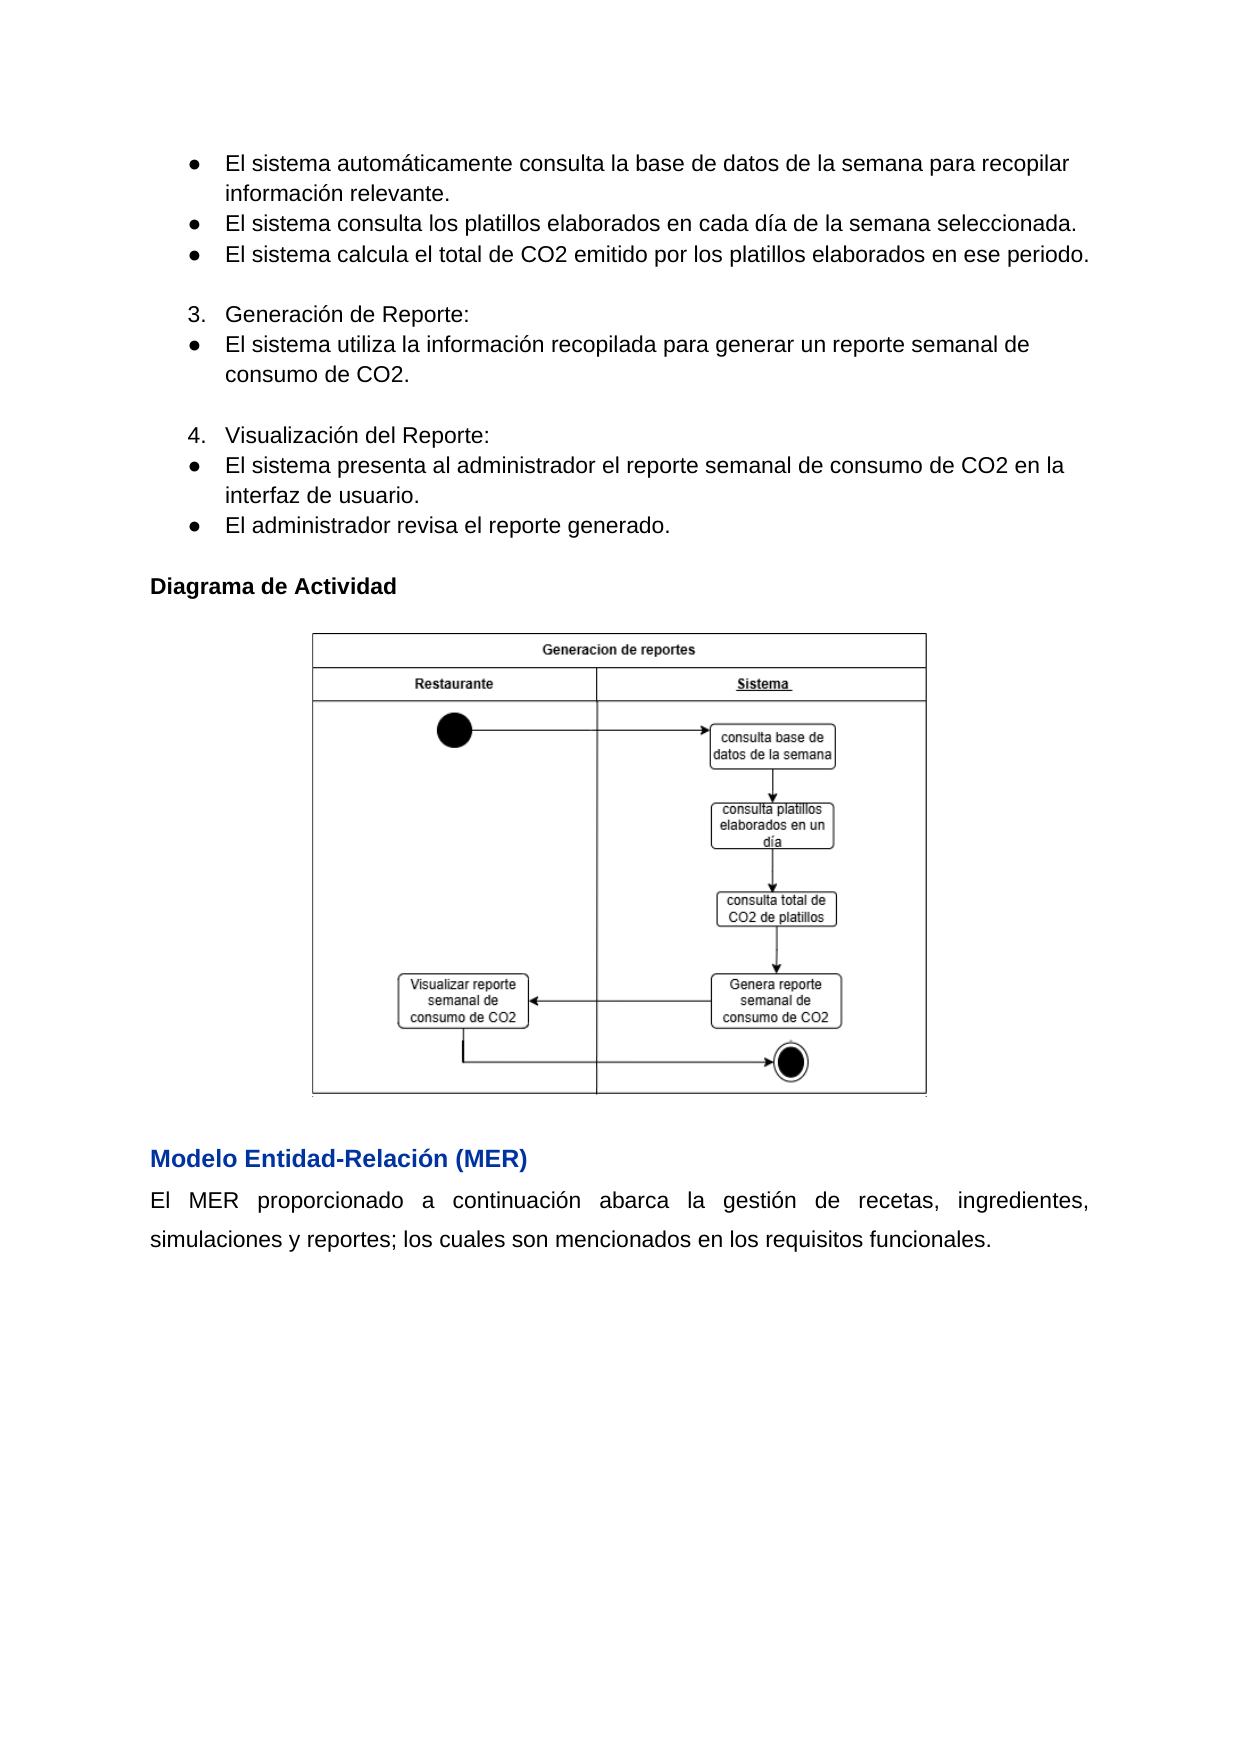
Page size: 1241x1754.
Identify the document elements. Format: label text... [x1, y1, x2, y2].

text Modelo Entidad-Relación (MER) [150, 1144, 1090, 1173]
list Generación de Reporte: [187, 301, 1090, 327]
picture [312, 633, 928, 1097]
list El sistema calcula el total de CO2 emitido por los platillos elaborados en ese periodo. [187, 241, 1090, 267]
list El sistema automáticamente consulta la base de datos de la semana para recopilar información relevante. [187, 150, 1090, 207]
list Visualización del Reporte: [187, 422, 1090, 448]
list El sistema utiliza la información recopilada para generar un reporte semanal de consumo de CO2. [187, 331, 1090, 388]
text Diagrama de Actividad [150, 573, 1090, 599]
list El sistema presenta al administrador el reporte semanal de consumo de CO2 en la interfaz de usuario. [187, 452, 1090, 509]
list El sistema consulta los platillos elaborados en cada día de la semana seleccionada. [187, 210, 1090, 237]
list El administrador revisa el reporte generado. [187, 512, 1090, 539]
text El MER proporcionado a continuación abarca la gestión de recetas, ingredientes, simulaciones y reportes; los cuales son mencionados en los requisitos funcionales. [150, 1187, 1090, 1253]
